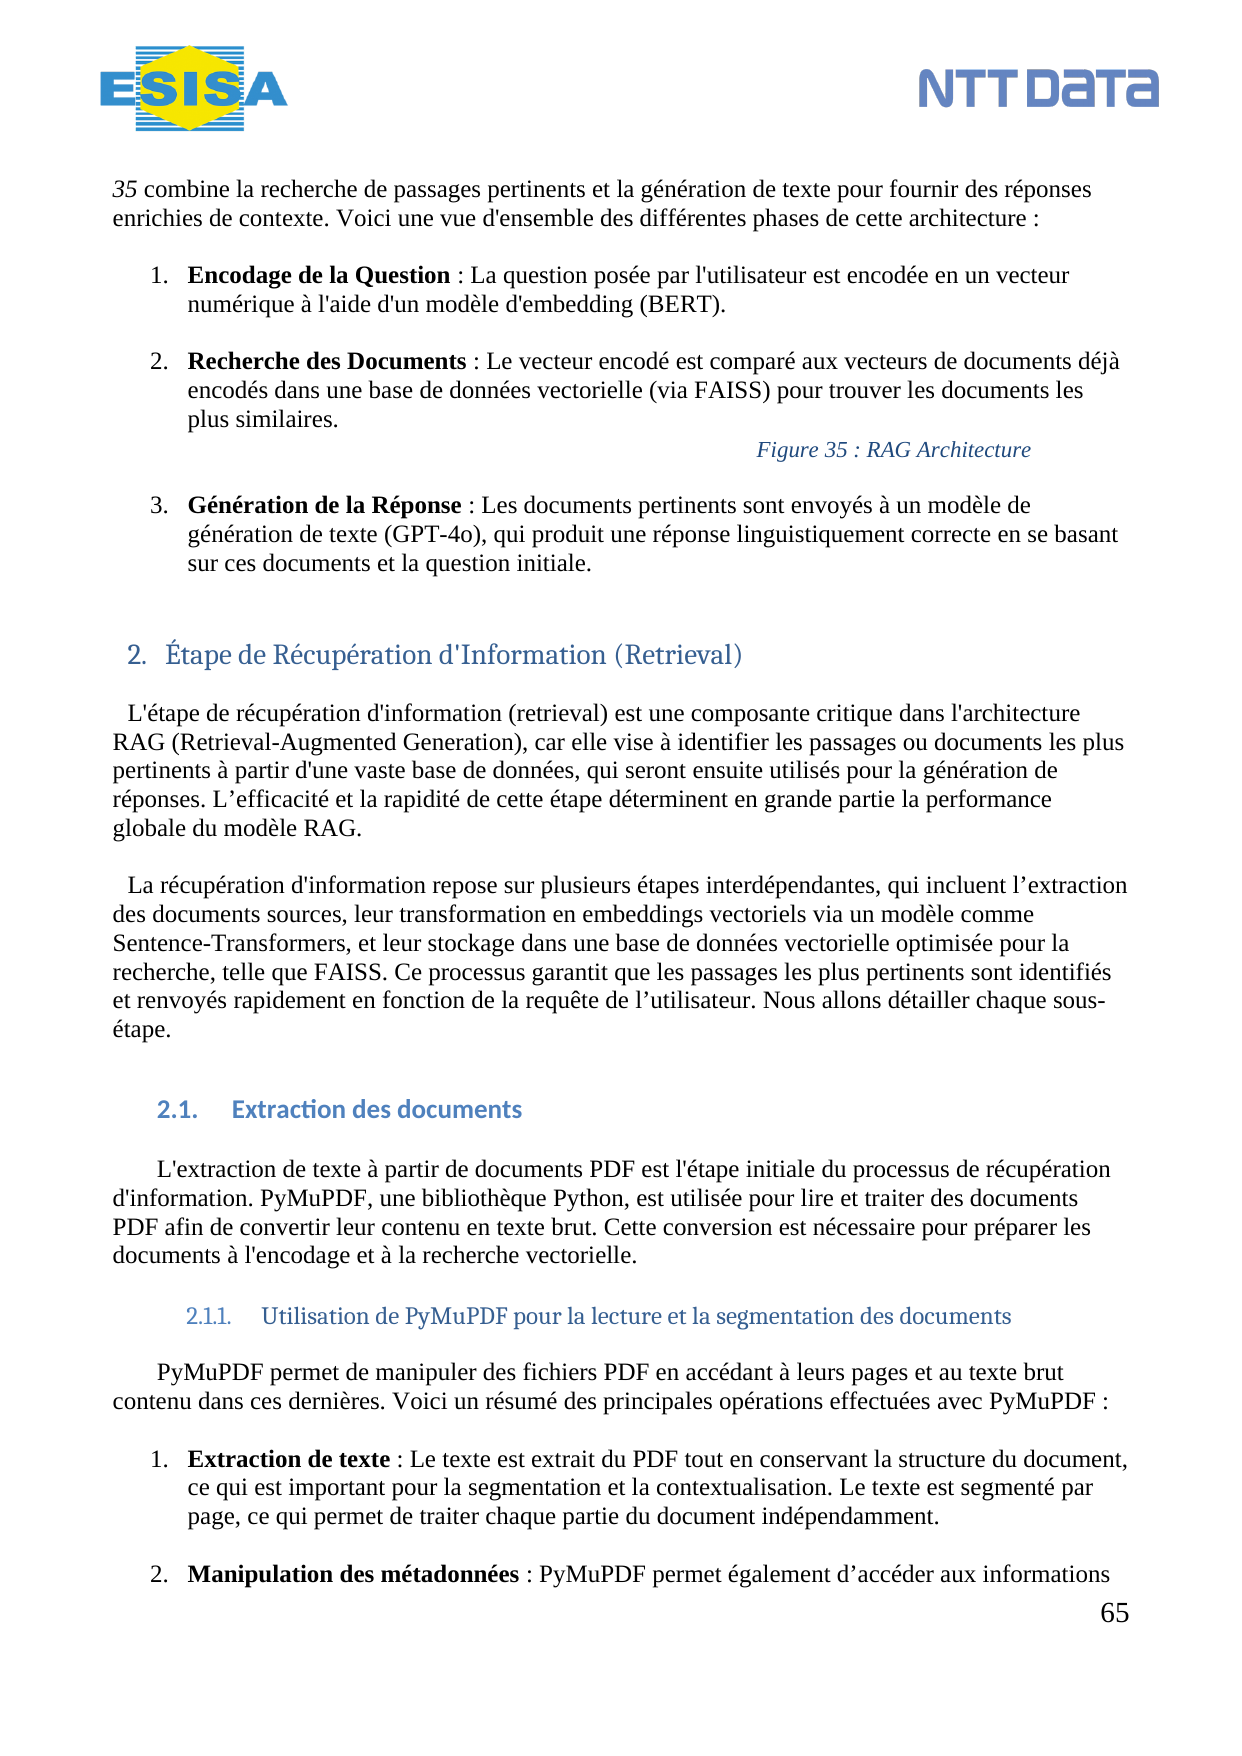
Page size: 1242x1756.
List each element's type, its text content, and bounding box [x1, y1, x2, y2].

picture [96, 8, 295, 176]
list Recherche des Documents : Le vecteur encodé est comparé aux vecteurs de documents déjà encodés dans une base de données vectorielle (via FAISS) pour trouver les documents les plus similaires. [150, 346, 1129, 433]
subtitle Étape de Récupération d'Information (Retrieval) [127, 638, 1129, 672]
list Extraction de texte : Le texte est extrait du PDF tout en conservant la structure du document, ce qui est important pour la segmentation et la contextualisation. Le texte est segmenté par page, ce qui permet de traiter chaque partie du document indépendamment. [150, 1444, 1129, 1530]
text L'extraction de texte à partir de documents PDF est l'étape initiale du processus de récupération d'information. PyMuPDF, une bibliothèque Python, est utilisée pour lire et traiter des documents PDF afin de convertir leur contenu en texte brut. Cette conversion est nécessaire pour préparer les documents à l'encodage et à la recherche vectorielle. [112, 1154, 1129, 1269]
list Génération de la Réponse : Les documents pertinents sont envoyés à un modèle de génération de texte (GPT-4o), qui produit une réponse linguistiquement correcte en se basant sur ces documents et la question initiale. [150, 490, 1129, 576]
text PyMuPDF permet de manipuler des fichiers PDF en accédant à leurs pages et au texte brut contenu dans ces dernières. Voici un résumé des principales opérations effectuées avec PyMuPDF : [112, 1357, 1129, 1415]
text La récupération d'information repose sur plusieurs étapes interdépendantes, qui incluent l’extraction des documents sources, leur transformation en embeddings vectoriels via un modèle comme Sentence-Transformers, et leur stockage dans une base de données vectorielle optimisée pour la recherche, telle que FAISS. Ce processus garantit que les passages les plus pertinents sont identifiés et renvoyés rapidement en fonction de la requête de l’utilisateur. Nous allons détailler chaque sous-étape. [112, 871, 1129, 1043]
text L'étape de récupération d'information (retrieval) est une composante critique dans l'architecture RAG (Retrieval-Augmented Generation), car elle vise à identifier les passages ou documents les plus pertinents à partir d'une vaste base de données, qui seront ensuite utilisés pour la génération de réponses. L’efficacité et la rapidité de cette étape déterminent en grande partie la performance globale du modèle RAG. [112, 698, 1129, 842]
list Encodage de la Question : La question posée par l'utilisateur est encodée en un vecteur numérique à l'aide d'un modèle d'embedding (BERT). [150, 260, 1129, 318]
subtitle Extraction des documents [157, 1093, 1129, 1126]
subtitle Utilisation de PyMuPDF pour la lecture et la segmentation des documents [186, 1302, 1129, 1331]
picture [917, 66, 1161, 110]
